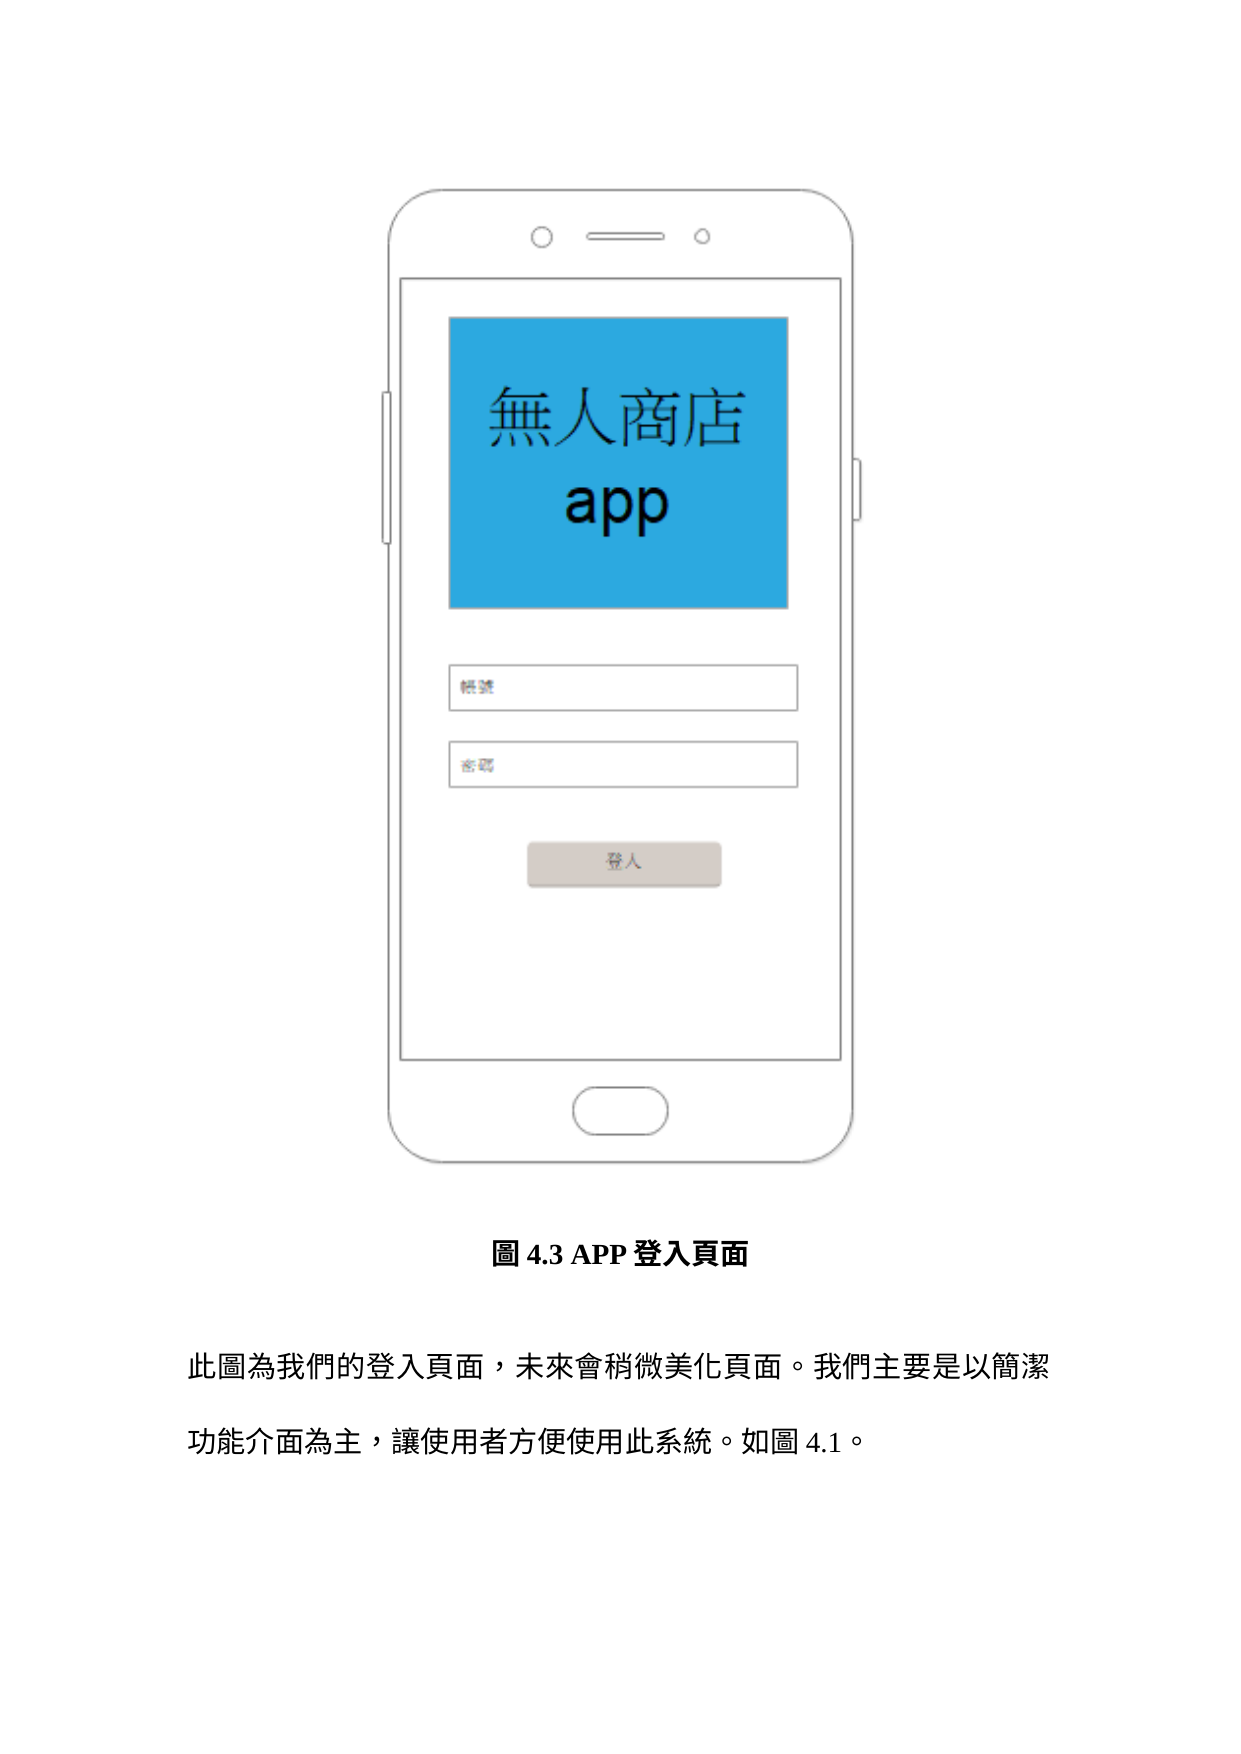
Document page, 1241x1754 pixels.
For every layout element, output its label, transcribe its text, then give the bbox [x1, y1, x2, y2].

picture [335, 164, 905, 1193]
text 圖 4.1 APP登入頁面 [187, 1214, 1053, 1289]
text 此圖為我們的登入頁面，未來會稍微美化頁面。我們主要是以簡潔功能介面為主，讓使用者方便使用此系統。如圖4.1。 [187, 1327, 1053, 1477]
